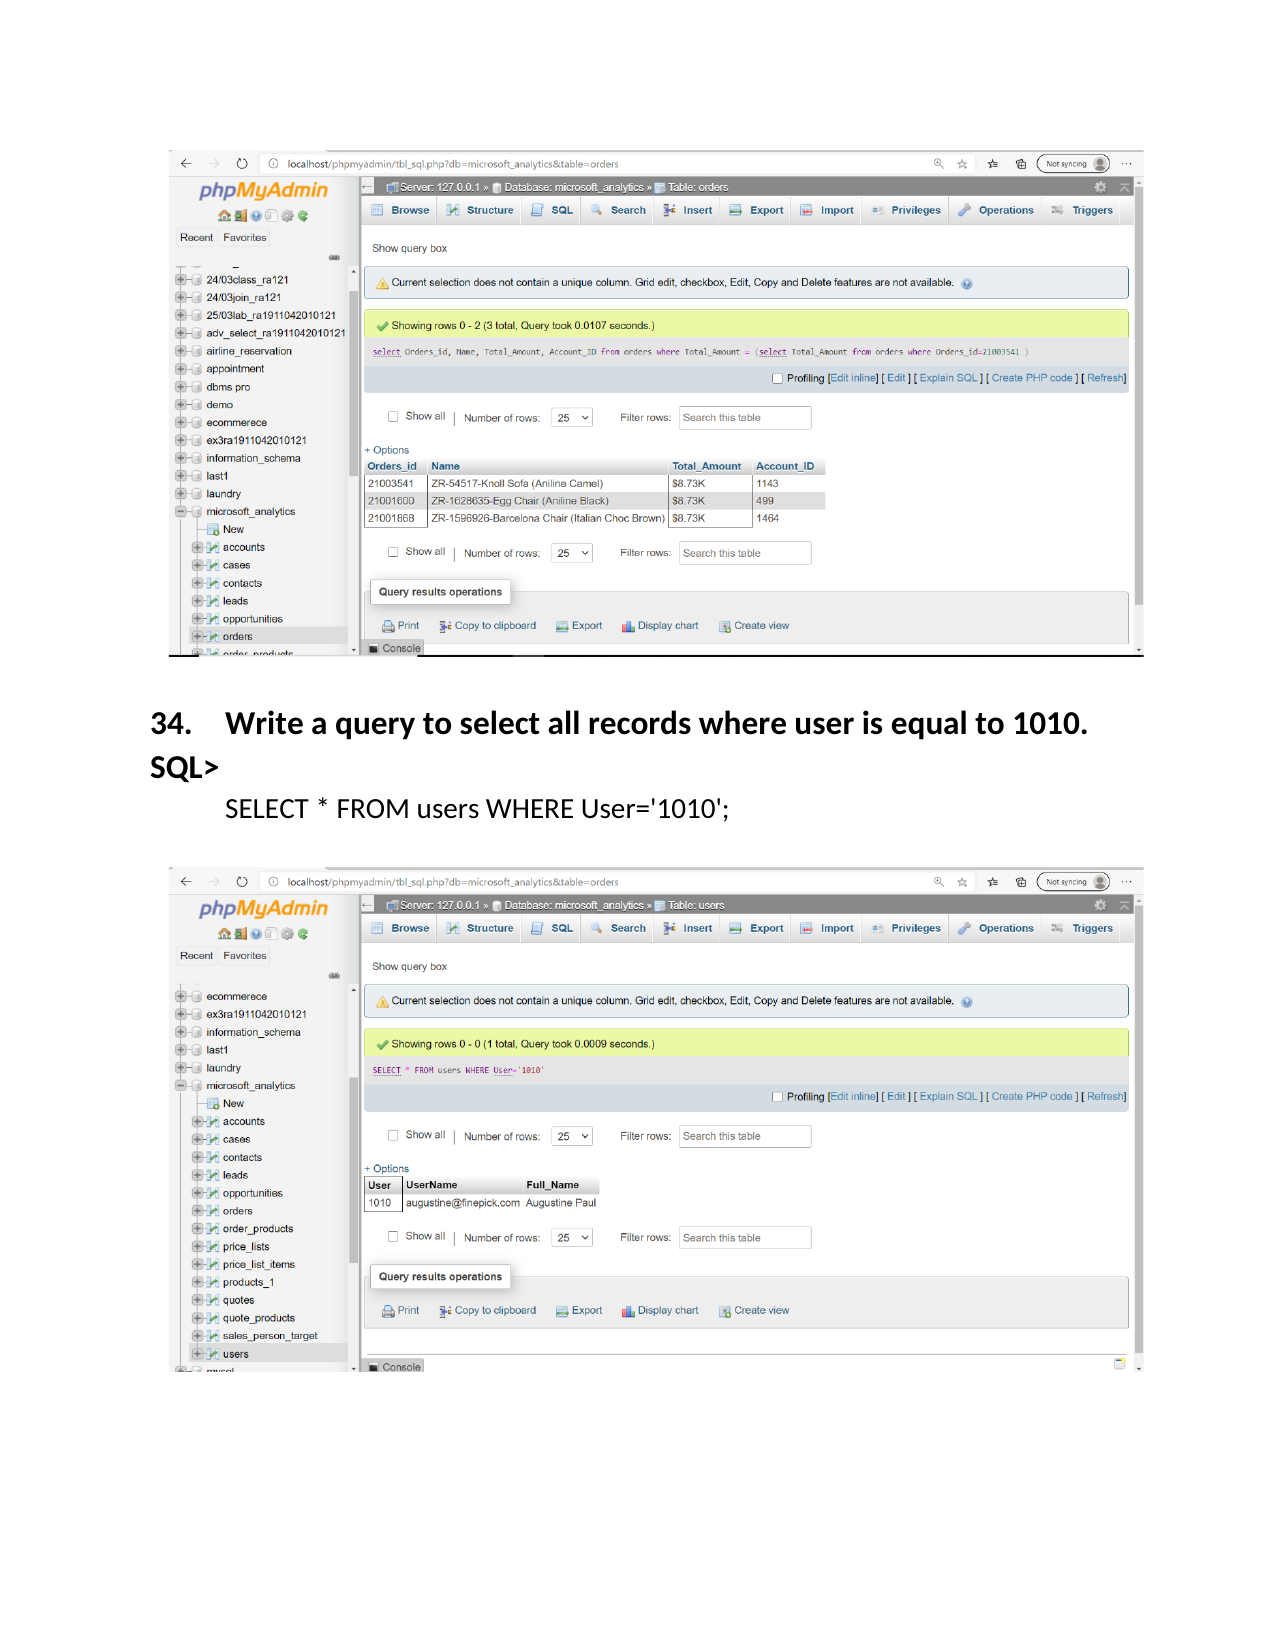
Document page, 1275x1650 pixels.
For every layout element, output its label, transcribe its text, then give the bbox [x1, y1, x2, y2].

text SQL> [150, 746, 1125, 787]
list Write a query to select all records where user is equal to 1010. [150, 702, 1125, 743]
text SELECT * FROM users WHERE User='1010'; [225, 790, 1125, 826]
